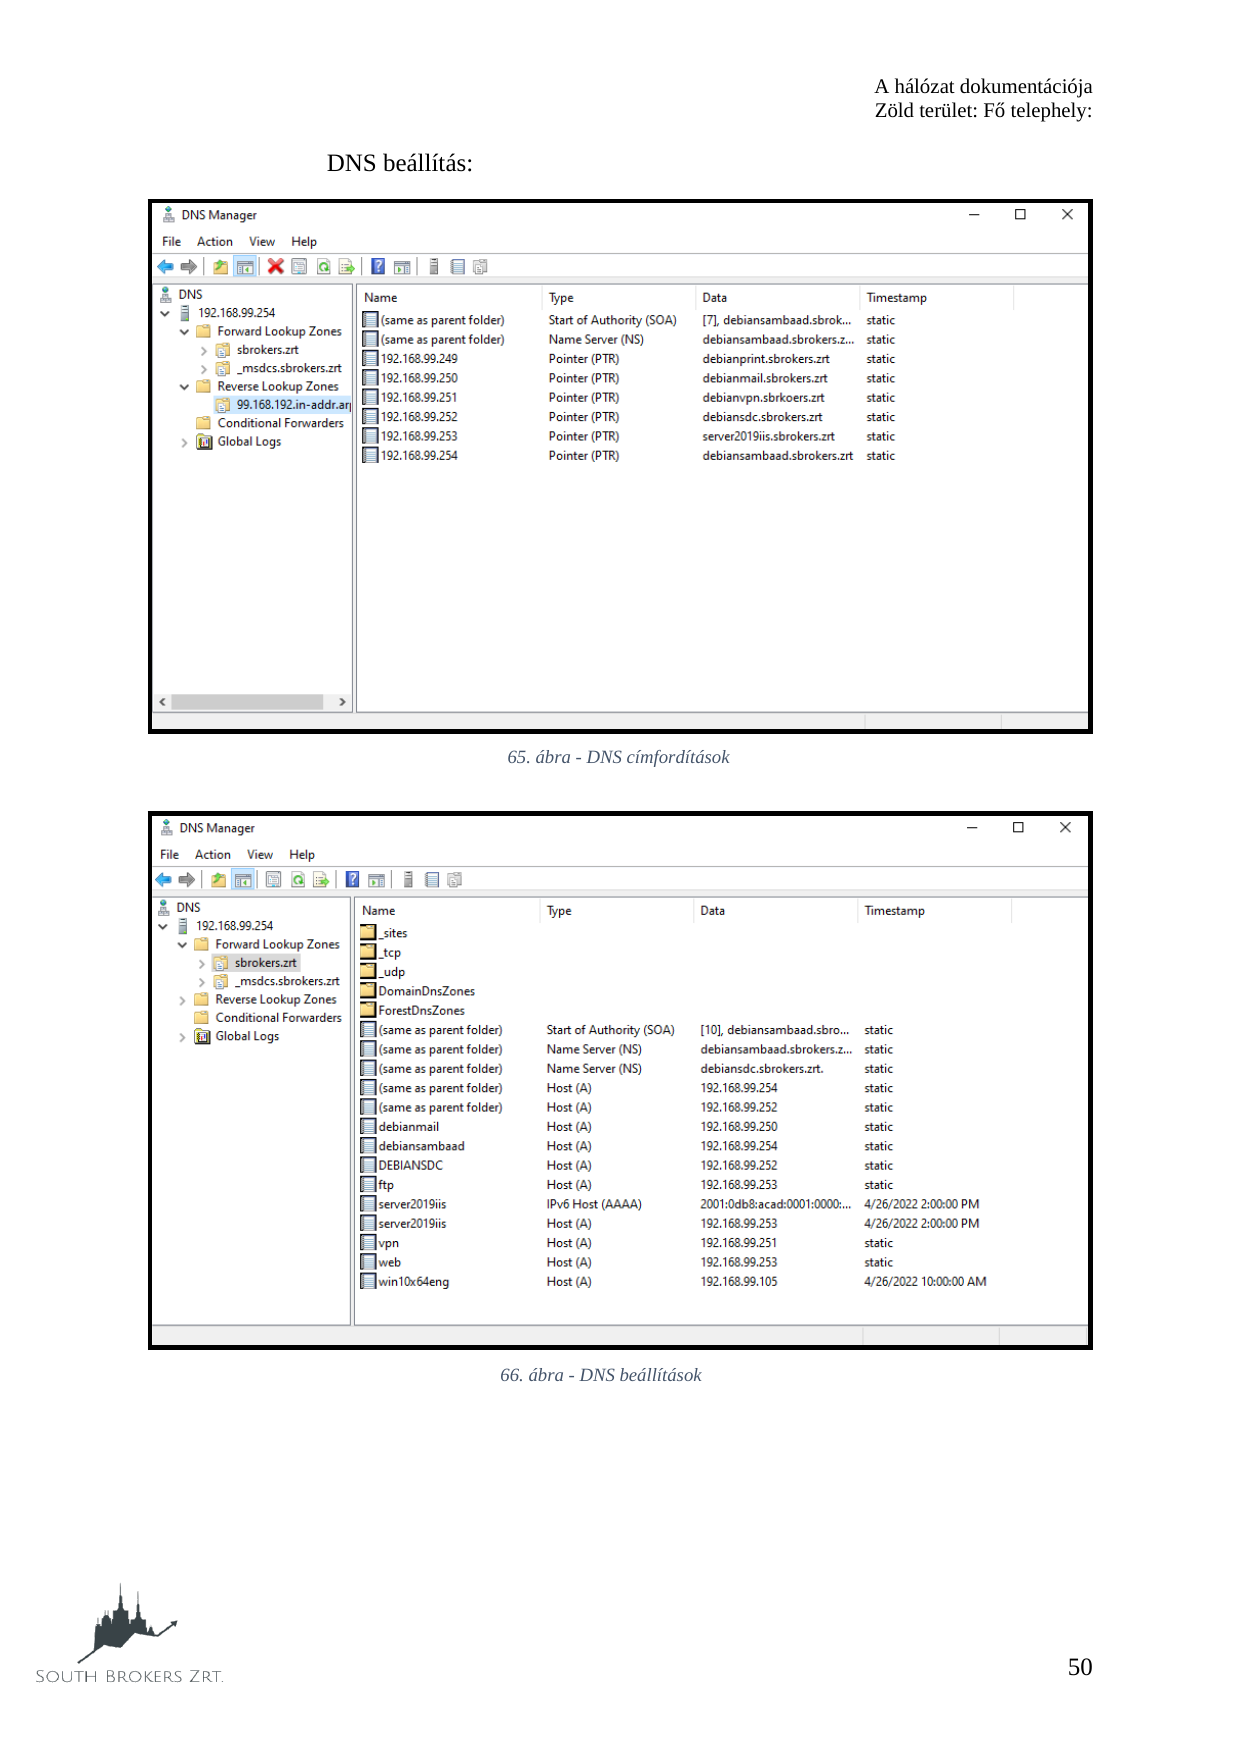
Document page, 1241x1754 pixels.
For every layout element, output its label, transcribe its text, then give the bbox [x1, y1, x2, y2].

picture [152, 203, 1088, 729]
picture [152, 816, 1088, 1345]
text DNS beállítás: [268, 148, 1093, 176]
picture [0, 1531, 255, 1754]
